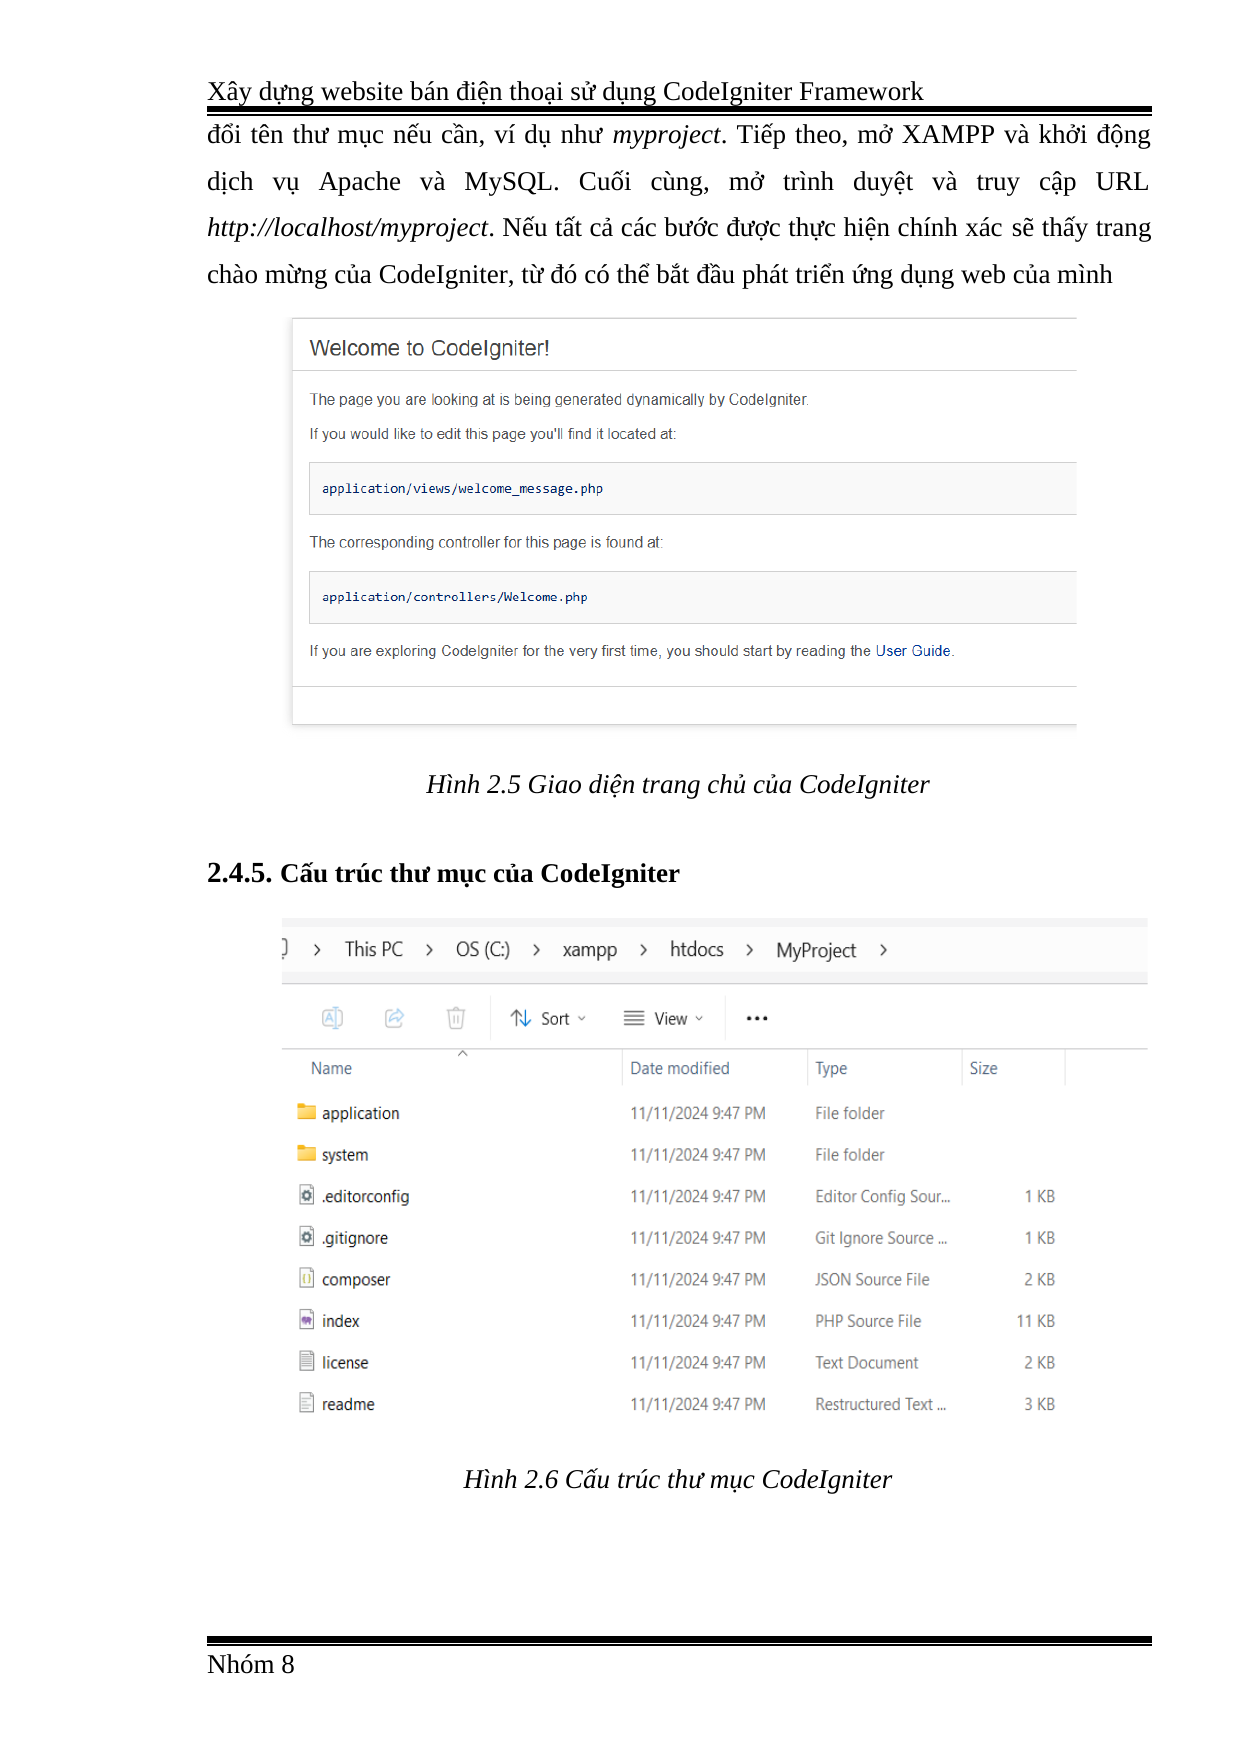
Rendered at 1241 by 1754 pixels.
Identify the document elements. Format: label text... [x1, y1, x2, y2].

picture [281, 317, 1077, 740]
subtitle Cấu trúc thư mục của CodeIgniter [207, 855, 1152, 889]
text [207, 118, 1152, 289]
picture [281, 918, 1148, 1436]
